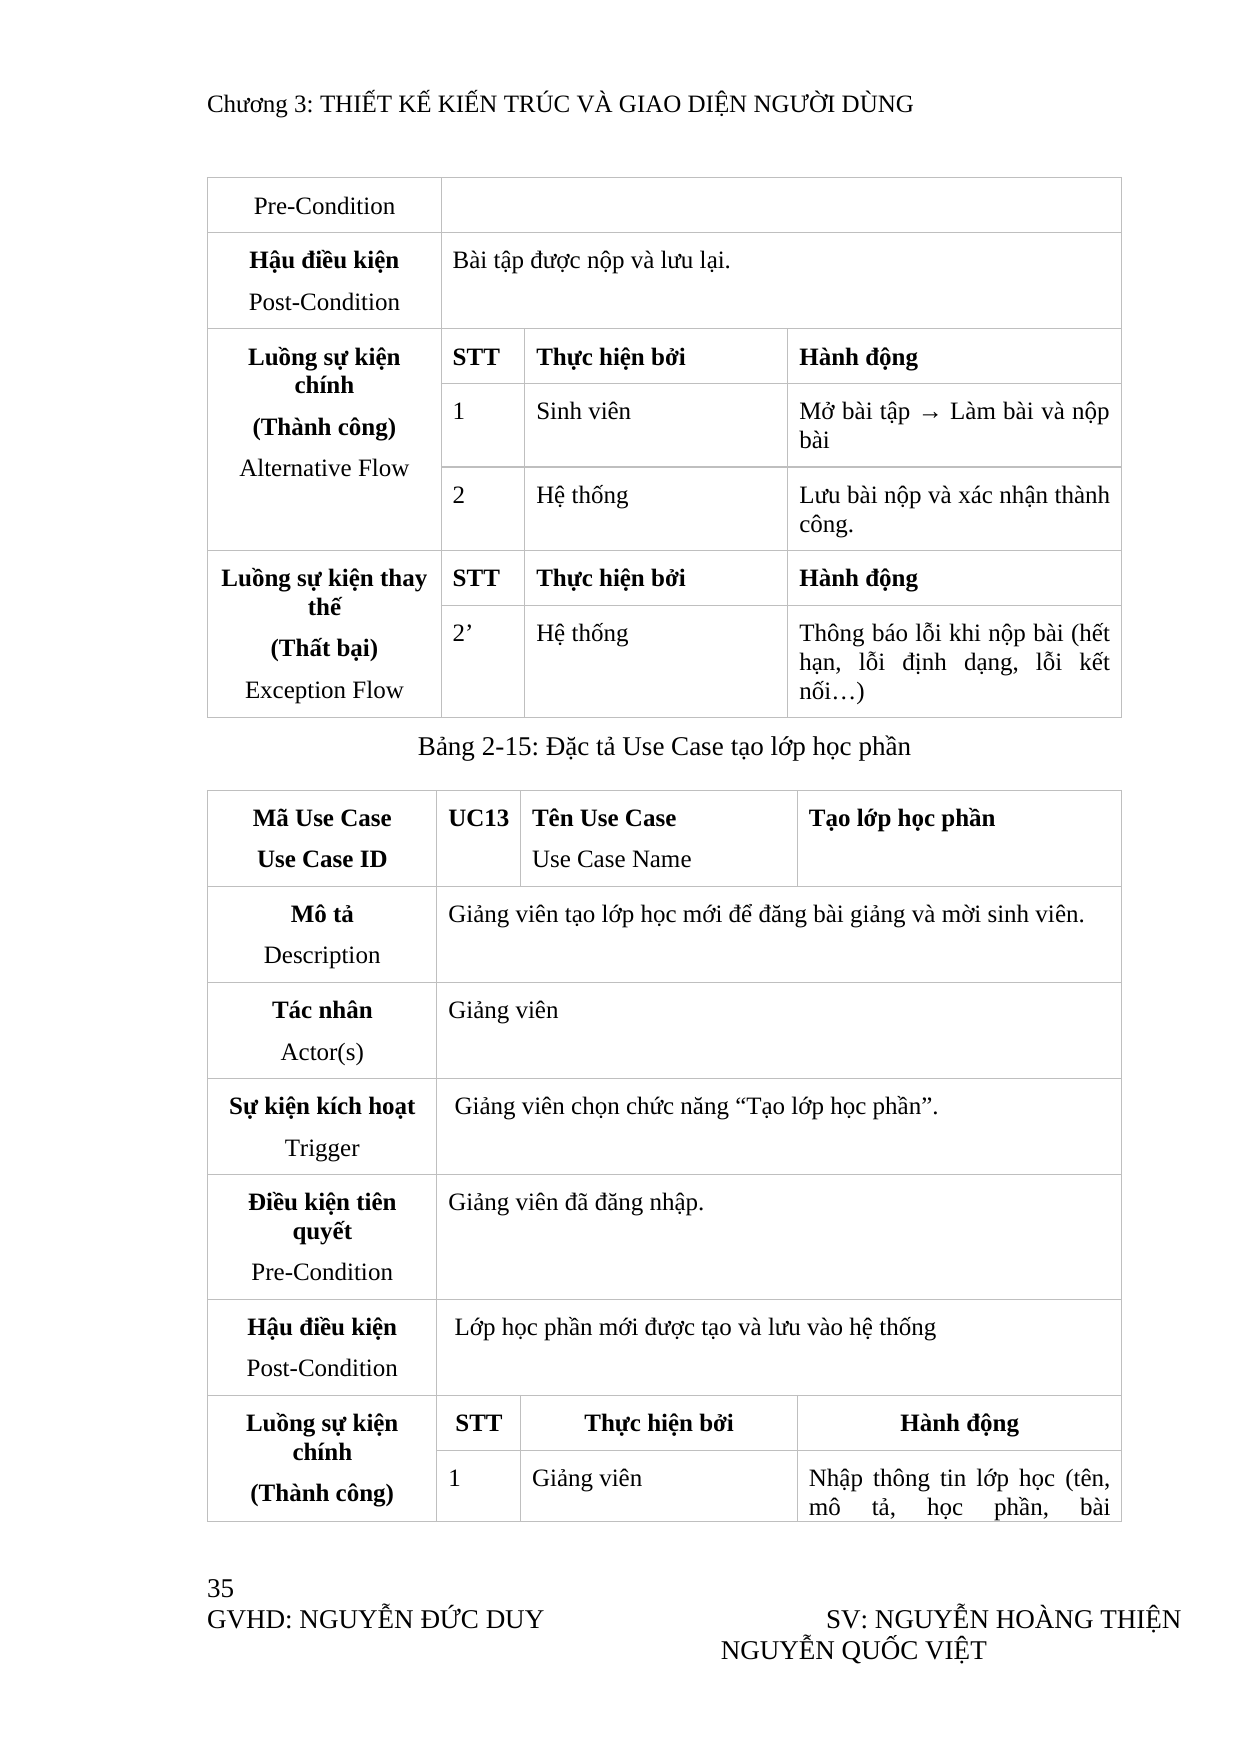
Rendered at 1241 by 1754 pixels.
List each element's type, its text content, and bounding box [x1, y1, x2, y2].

table_cell Giảng viên đã đăng nhập. [437, 1175, 1121, 1299]
table_cell Lớp học phần mới được tạo và lưu vào hệ thống [437, 1300, 1121, 1395]
table_cell Hậu điều kiện Post-Condition [208, 1300, 436, 1395]
table_cell Mở bài tập → Làm bài và nộp bài [788, 384, 1121, 466]
table_cell Hậu điều kiện Post-Condition [208, 233, 441, 328]
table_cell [442, 178, 1121, 232]
table_cell Sự kiện kích hoạt Trigger [208, 1079, 436, 1174]
table_cell Điều kiện tiên quyết Pre-Condition [208, 1175, 436, 1299]
table_header UC13 [437, 791, 520, 886]
table_cell Luồng sự kiện chính (Thành công) Alternative Flow [208, 1396, 436, 1521]
table_cell Thực hiện bởi [525, 329, 787, 383]
table_cell Luồng sự kiện thay thế (Thất bại) Exception Flow [208, 551, 441, 717]
table_header Tạo lớp học phần [798, 791, 1121, 886]
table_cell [208, 178, 441, 232]
table_cell STT [442, 329, 524, 383]
table_cell Tác nhân Actor(s) [208, 983, 436, 1078]
table_cell Giảng viên [437, 983, 1121, 1078]
table_cell Mô tả Description [208, 887, 436, 982]
table_cell 1 [437, 1451, 520, 1521]
table_cell 1 [442, 384, 524, 466]
table_cell Hành động [788, 551, 1121, 605]
table_cell Hành động [788, 329, 1121, 383]
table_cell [798, 1451, 1121, 1521]
table_cell Thực hiện bởi [521, 1396, 797, 1449]
table_cell Luồng sự kiện chính (Thành công) Alternative Flow [208, 329, 441, 550]
table_cell 2 [442, 468, 524, 550]
table_cell Lưu bài nộp và xác nhận thành công. [788, 468, 1121, 550]
table_cell Giảng viên tạo lớp học mới để đăng bài giảng và mời sinh viên. [437, 887, 1121, 982]
table_cell Hành động [798, 1396, 1121, 1449]
table_cell Bài tập được nộp và lưu lại. [442, 233, 1121, 328]
table_cell Hệ thống [525, 468, 787, 550]
table_cell Hệ thống [525, 606, 787, 717]
table_cell Giảng viên [521, 1451, 797, 1521]
table_cell Sinh viên [525, 384, 787, 466]
table_header Tên Use Case Use Case Name [521, 791, 797, 886]
table_cell Giảng viên chọn chức năng “Tạo lớp học phần”. [437, 1079, 1121, 1174]
table_header Mã Use Case Use Case ID [208, 791, 436, 886]
table_cell STT [437, 1396, 520, 1449]
table_cell Thông báo lỗi khi nộp bài (hết hạn, lỗi định dạng, lỗi kết nối…) [788, 606, 1121, 717]
table_cell 2’ [442, 606, 524, 717]
table_cell STT [442, 551, 524, 605]
table_cell Thực hiện bởi [525, 551, 787, 605]
